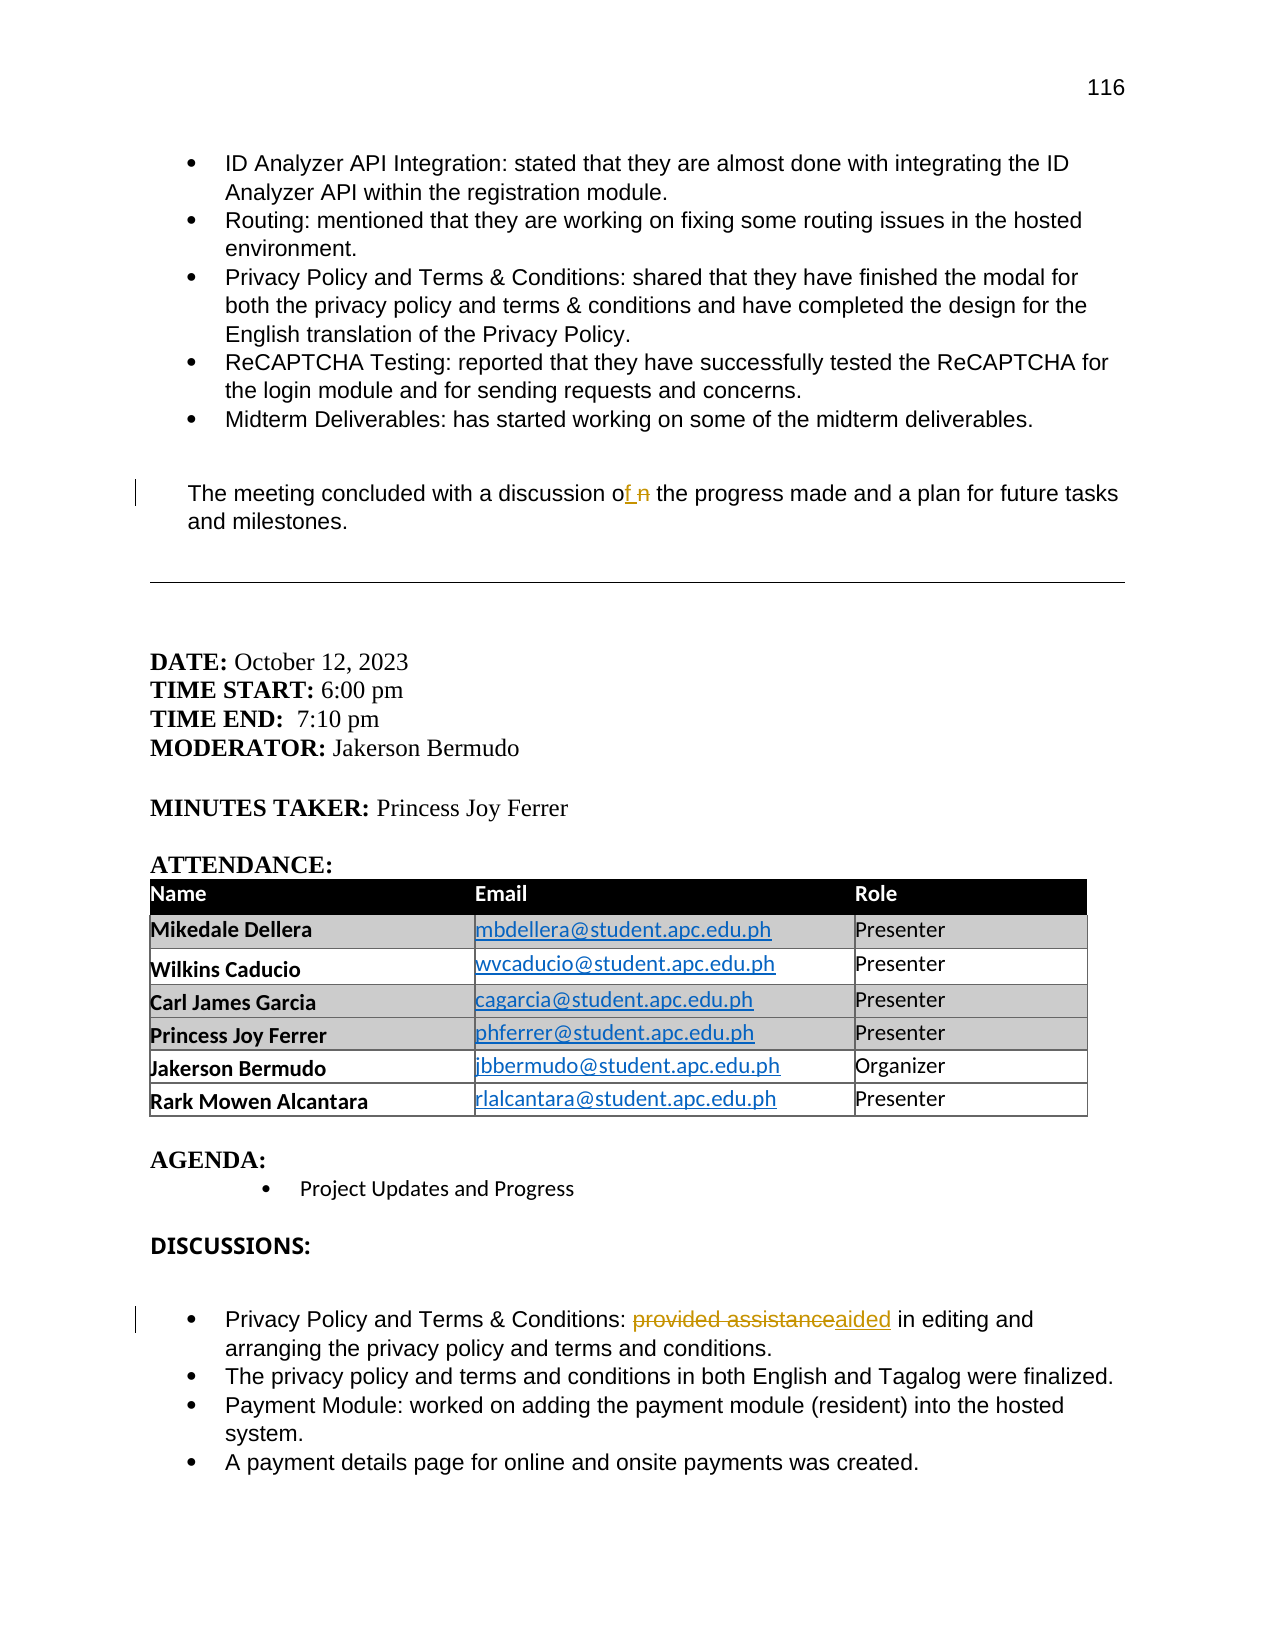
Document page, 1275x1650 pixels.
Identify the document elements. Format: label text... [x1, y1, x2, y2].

table_cell Wilkins Caducio [151, 949, 474, 984]
table_cell Rark Mowen Alcantara [151, 1084, 474, 1115]
table_cell jbbermudo@student.apc.edu.ph [476, 1051, 854, 1082]
table_cell wvcaducio@student.apc.edu.ph [476, 949, 854, 984]
table_cell Mikedale Dellera [151, 915, 474, 948]
table_cell mbdellera@student.apc.edu.ph [476, 915, 854, 948]
list Project Updates and Progress [262, 1174, 1125, 1202]
text ATTENDANCE: [150, 850, 1125, 879]
table_cell Carl James Garcia [151, 985, 474, 1016]
text TIME START: 6:00 pm [150, 676, 1125, 704]
table_cell cagarcia@student.apc.edu.ph [476, 985, 854, 1016]
table_cell rlalcantara@student.apc.edu.ph [476, 1084, 854, 1115]
list Privacy Policy and Terms & Conditions: in editing and arranging the privacy policy and terms and conditions. [187, 1306, 1125, 1361]
table_cell Presenter [856, 949, 1087, 984]
text MODERATOR: Jakerson Bermudo [150, 733, 1125, 763]
table_cell Presenter [856, 915, 1087, 948]
text DATE: October 12, 2023 [150, 647, 1125, 676]
text DISCUSSIONS: [150, 1230, 1125, 1261]
list ReCAPTCHA Testing: reported that they have successfully tested the ReCAPTCHA for the login module and for sending requests and concerns. [187, 349, 1125, 404]
table_cell phferrer@student.apc.edu.ph [476, 1018, 854, 1049]
text AGENDA: [150, 1145, 1125, 1174]
table_cell Presenter [856, 1018, 1087, 1049]
text MINUTES TAKER: Princess Joy Ferrer [150, 793, 1125, 821]
table_cell Organizer [856, 1051, 1087, 1082]
list A payment details page for online and onsite payments was created. [187, 1448, 1125, 1475]
table_header Name [150, 879, 475, 915]
table_cell Presenter [856, 985, 1087, 1016]
list Routing: mentioned that they are working on fixing some routing issues in the hosted environment. [187, 207, 1125, 262]
list ID Analyzer API Integration: stated that they are almost done with integrating the ID Analyzer API within the registration module. [187, 150, 1125, 205]
table_cell Presenter [856, 1084, 1087, 1115]
list The privacy policy and terms and conditions in both English and Tagalog were finalized. [187, 1363, 1125, 1389]
table_cell Jakerson Bermudo [151, 1051, 474, 1082]
text The meeting concluded with a discussion o the progress made and a plan for future tasks and milestones. [187, 479, 1125, 534]
table_cell Princess Joy Ferrer [151, 1018, 474, 1049]
list Midterm Deliverables: has started working on some of the midterm deliverables. [187, 406, 1125, 432]
list Payment Module: worked on adding the payment module (resident) into the hosted system. [187, 1392, 1125, 1446]
text TIME END: 7:10 pm [150, 704, 1125, 733]
table_header Role [855, 879, 1087, 915]
table_header Email [475, 879, 855, 915]
list Privacy Policy and Terms & Conditions: shared that they have finished the modal for both the privacy policy and terms & conditions and have completed the design for the English translation of the Privacy Policy. [187, 264, 1125, 347]
